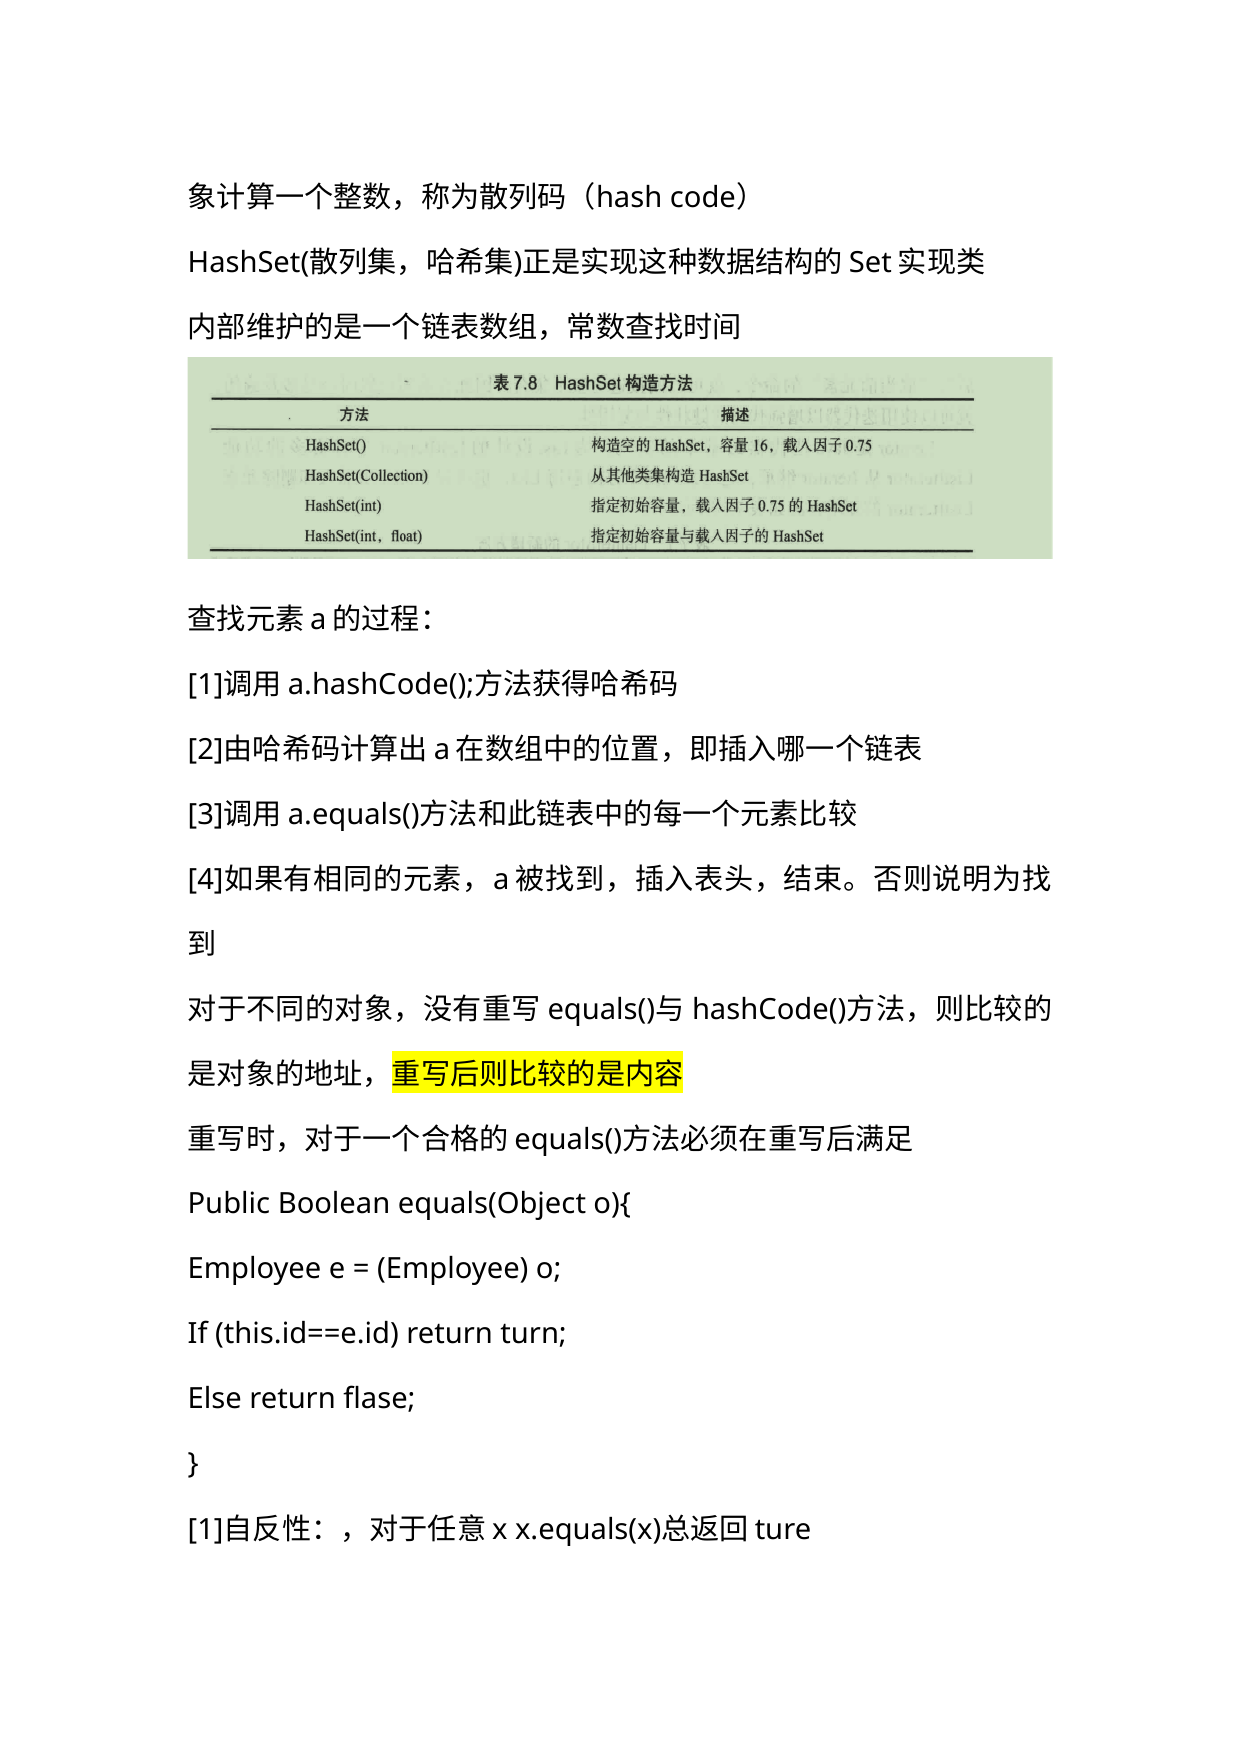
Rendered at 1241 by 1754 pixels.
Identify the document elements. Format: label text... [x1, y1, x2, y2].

text 对于不同的对象，没有重写equals()与 hashCode()方法，则比较的是对象的地址，重写后则比较的是内容 [187, 974, 1053, 1104]
text [1]自反性：，对于任意x x.equals(x)总返回ture [187, 1494, 1053, 1559]
text HashSet(散列集，哈希集)正是实现这种数据结构的Set实现类 [187, 227, 1053, 292]
text Else return flase; [187, 1364, 1053, 1429]
text [3]调用a.equals()方法和此链表中的每一个元素比较 [187, 779, 1053, 844]
text [1]调用a.hashCode();方法获得哈希码 [187, 649, 1053, 714]
text 内部维护的是一个链表数组，常数查找时间 [187, 292, 1053, 357]
text [4]如果有相同的元素，a被找到，插入表头，结束。否则说明为找到 [187, 844, 1053, 974]
text Public Boolean equals(Object o){ [187, 1169, 1053, 1234]
picture [187, 357, 1053, 559]
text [187, 162, 1053, 227]
text 查找元素a的过程： [187, 584, 1053, 649]
text 重写时，对于一个合格的equals()方法必须在重写后满足 [187, 1104, 1053, 1169]
text } [187, 1429, 1053, 1494]
text Employee e = (Employee) o; [187, 1234, 1053, 1299]
text [2]由哈希码计算出a在数组中的位置，即插入哪一个链表 [187, 714, 1053, 779]
text If (this.id==e.id) return turn; [187, 1299, 1053, 1364]
